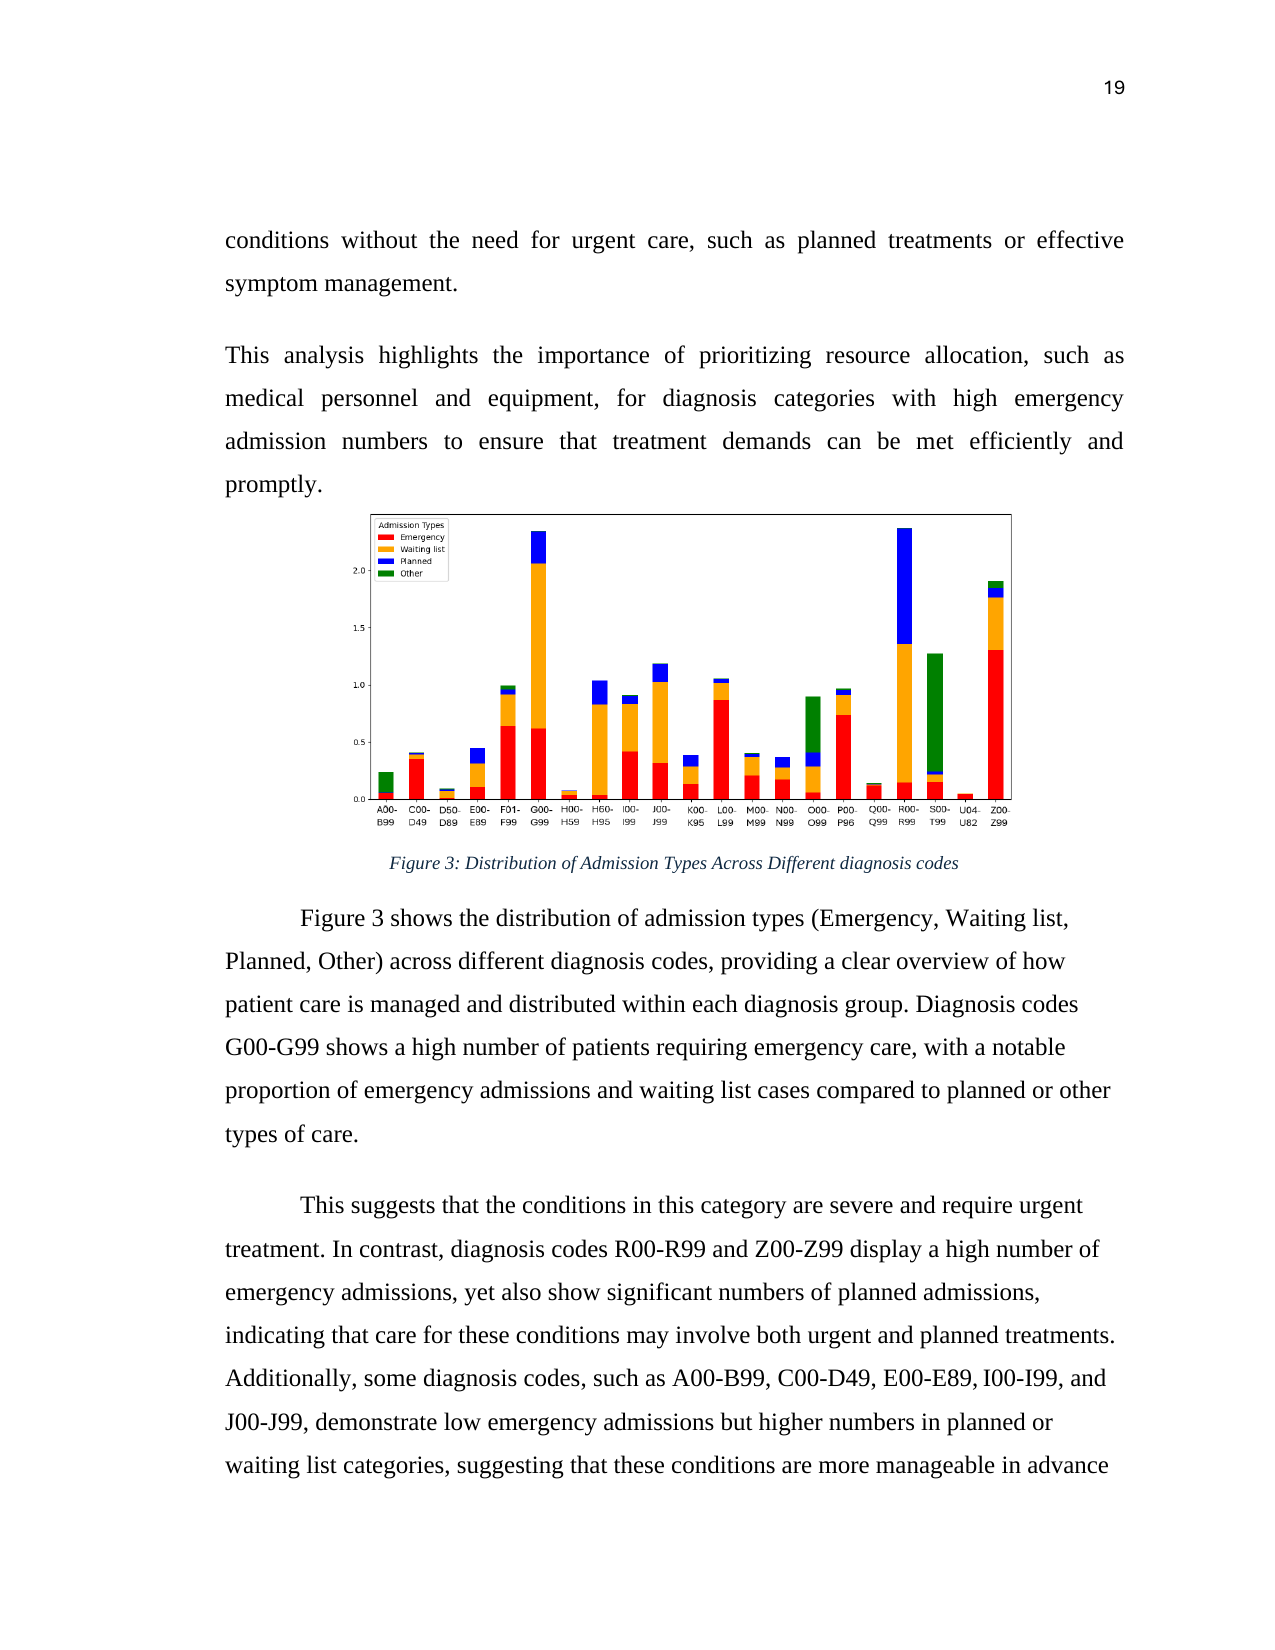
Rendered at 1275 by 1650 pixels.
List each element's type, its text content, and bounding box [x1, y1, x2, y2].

text This analysis highlights the importance of prioritizing resource allocation, such as medical personnel and equipment, for diagnosis categories with high emergency admission numbers to ensure that treatment demands can be met efficiently and promptly. [225, 340, 1125, 498]
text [225, 1191, 1125, 1478]
text Figure 3 shows the distribution of admission types (Emergency, Waiting list, Planned, Other) across different diagnosis codes, providing a clear overview of how patient care is managed and distributed within each diagnosis group. Diagnosis codes G00-G99 shows a high number of patients requiring emergency care, with a notable proportion of emergency admissions and waiting list cases compared to planned or other types of care. [225, 903, 1125, 1147]
picture [350, 512, 1016, 827]
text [225, 225, 1125, 297]
